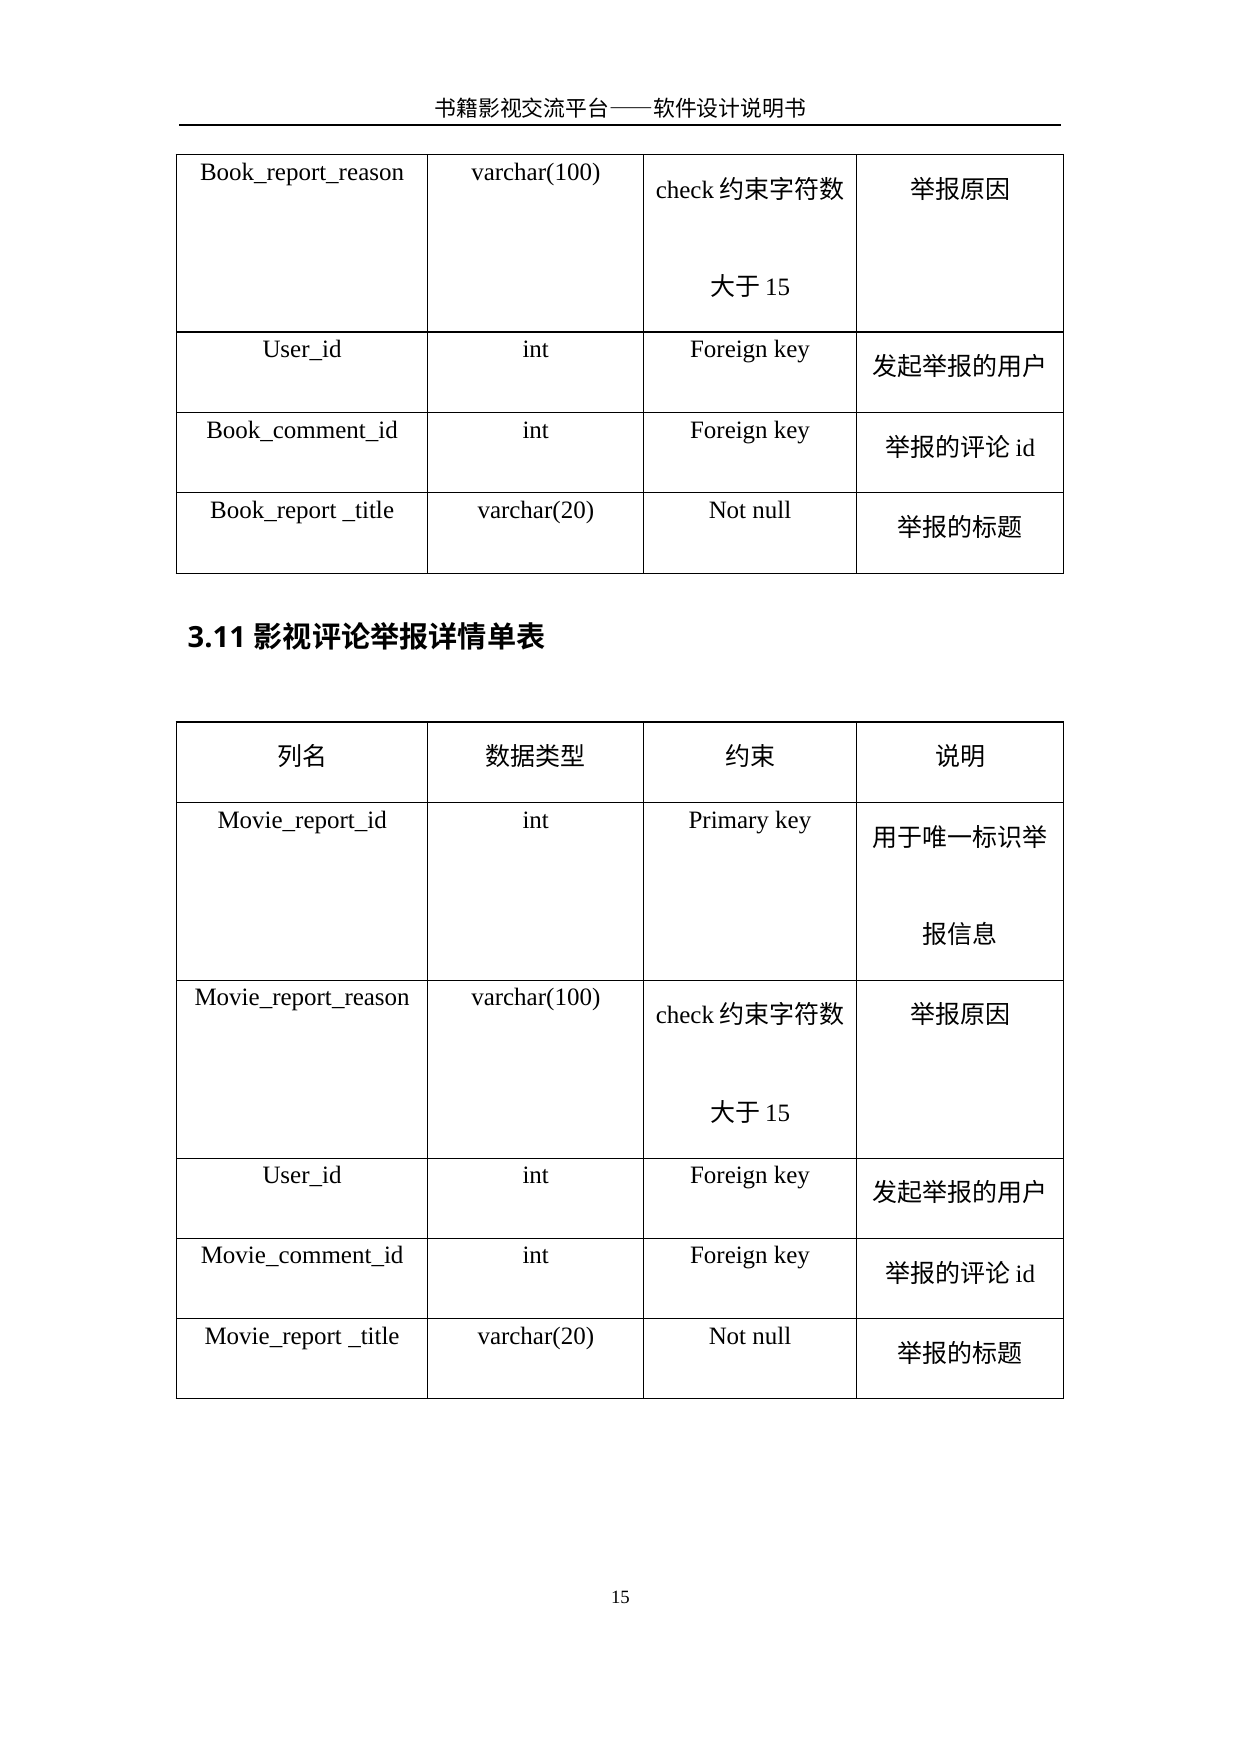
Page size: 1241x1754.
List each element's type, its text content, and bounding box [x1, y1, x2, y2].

table_cell Movie_report_reason [177, 981, 427, 1157]
table_cell User_id [177, 333, 427, 412]
table_cell Not null [644, 1319, 856, 1398]
table_cell int [428, 1239, 643, 1318]
table_cell 举报的评论id [857, 1239, 1063, 1318]
table_cell Primary key [644, 803, 856, 979]
table_cell Foreign key [644, 1159, 856, 1238]
table_cell Foreign key [644, 413, 856, 492]
table_cell Not null [644, 493, 856, 572]
table_cell int [428, 413, 643, 492]
table_cell User_id [177, 1159, 427, 1238]
table_cell 发起举报的用户 [857, 333, 1063, 412]
table_header 数据类型 [428, 723, 643, 802]
table_cell 举报原因 [857, 981, 1063, 1157]
table_cell 举报的标题 [857, 1319, 1063, 1398]
table_header 约束 [644, 723, 856, 802]
table_cell Movie_report_id [177, 803, 427, 979]
table_cell Book_report_reason [177, 155, 427, 331]
subtitle 3.11 影视评论举报详情单表 [187, 603, 1053, 668]
table_cell int [428, 1159, 643, 1238]
table_cell Book_comment_id [177, 413, 427, 492]
table_cell Book_report _title [177, 493, 427, 572]
table_cell varchar(100) [428, 155, 643, 331]
table_cell Movie_report _title [177, 1319, 427, 1398]
table_cell check约束字符数大于15 [644, 155, 856, 331]
table_cell Movie_comment_id [177, 1239, 427, 1318]
table_cell Foreign key [644, 1239, 856, 1318]
table_cell 举报的标题 [857, 493, 1063, 572]
table_cell int [428, 333, 643, 412]
table_cell 举报的评论id [857, 413, 1063, 492]
table_cell varchar(20) [428, 1319, 643, 1398]
table_cell int [428, 803, 643, 979]
table_cell Foreign key [644, 333, 856, 412]
table_header 说明 [857, 723, 1063, 802]
table_cell varchar(20) [428, 493, 643, 572]
table_cell varchar(100) [428, 981, 643, 1157]
table_cell 举报原因 [857, 155, 1063, 331]
table_header 列名 [177, 723, 427, 802]
table_cell 用于唯一标识举报信息 [857, 803, 1063, 979]
table_cell check约束字符数大于15 [644, 981, 856, 1157]
table_cell 发起举报的用户 [857, 1159, 1063, 1238]
